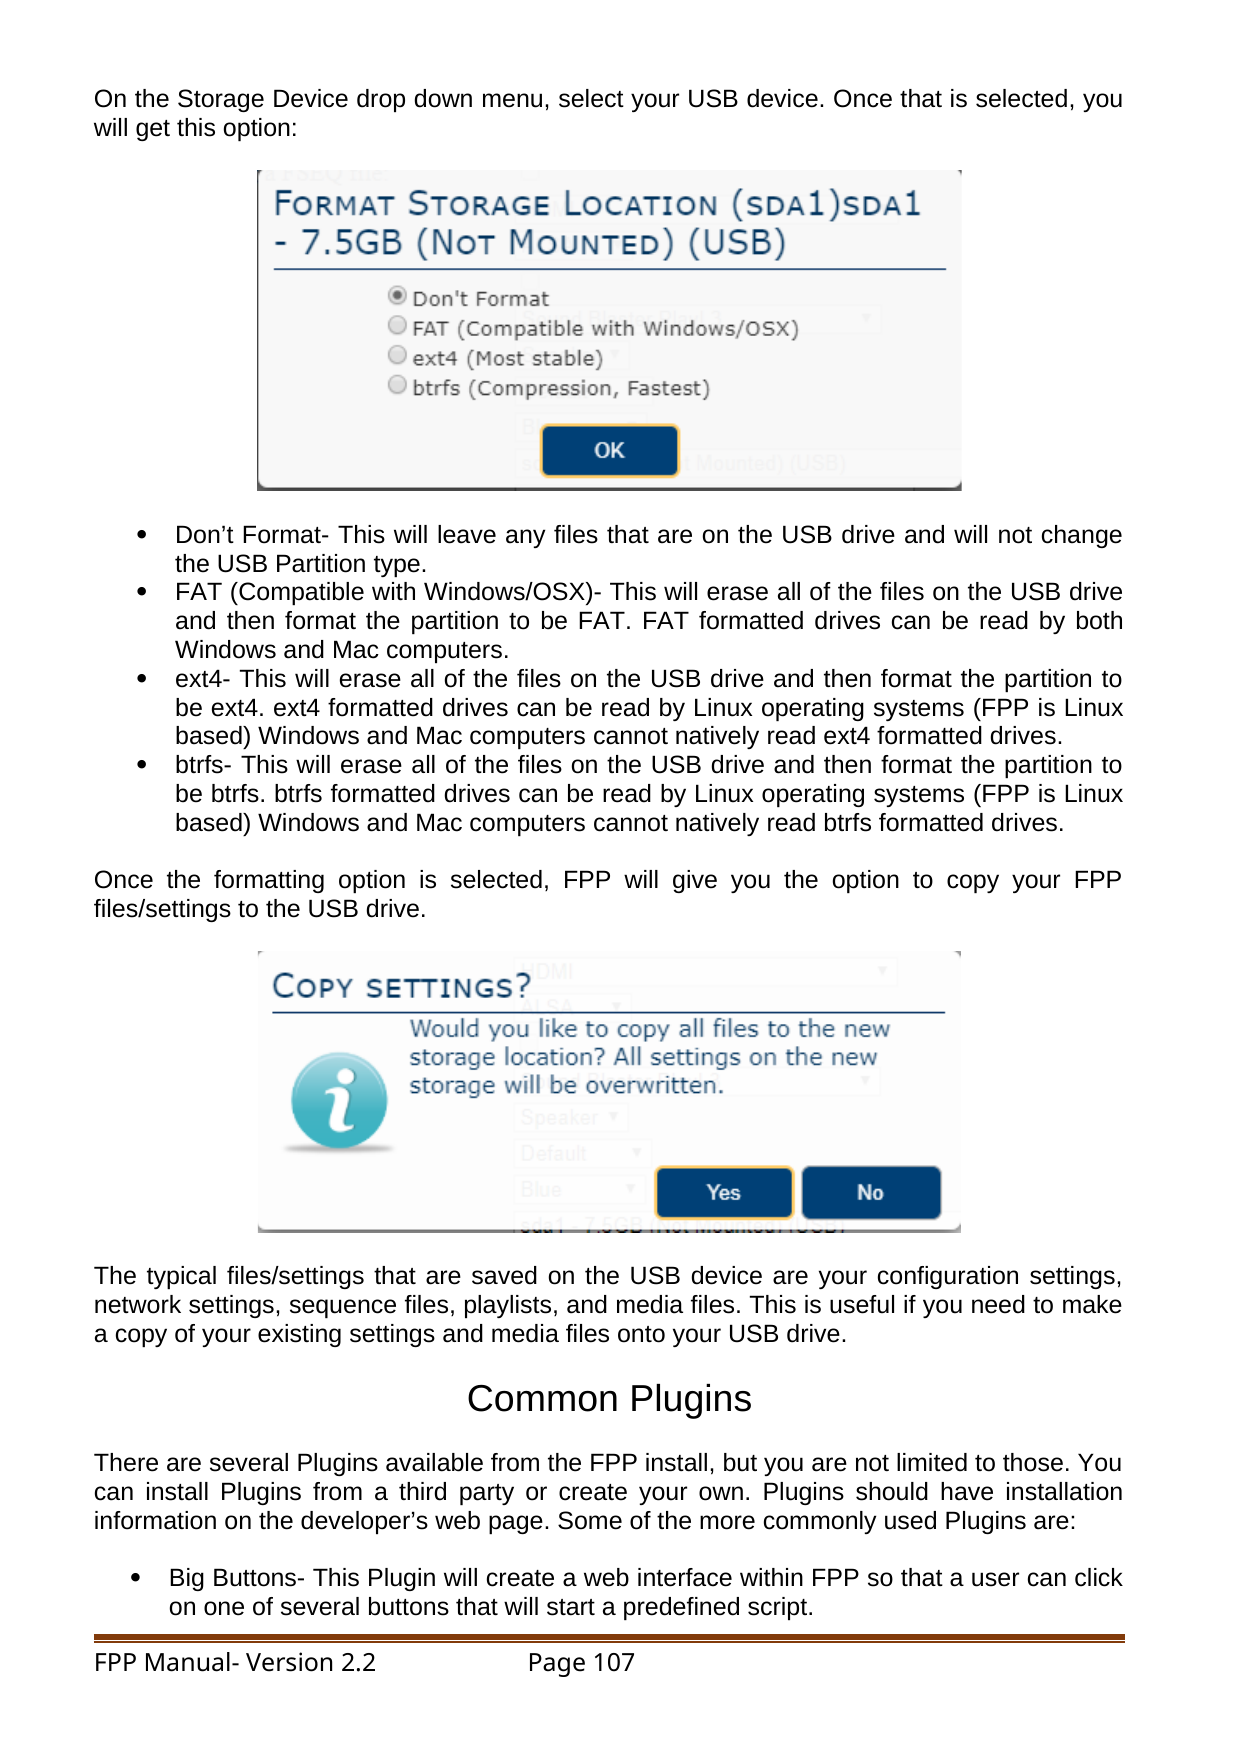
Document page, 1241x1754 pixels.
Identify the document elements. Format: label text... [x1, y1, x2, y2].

text The typical files/settings that are saved on the USB device are your configuration settings, network settings, sequence files, playlists, and media files. This is useful if you need to make a copy of your existing settings and media files onto your USB drive. [94, 1261, 1125, 1348]
list FAT (Compatible with Windows/OSX)- This will erase all of the files on the USB drive and then format the partition to be FAT. FAT formatted drives can be read by both Windows and Mac computers. [137, 577, 1125, 664]
list ext4- This will erase all of the files on the USB drive and then format the partition to be ext4. ext4 formatted drives can be read by Linux operating systems (FPP is Linux based) Windows and Mac computers cannot natively read ext4 formatted drives. [137, 664, 1125, 750]
list btrfs- This will erase all of the files on the USB drive and then format the partition to be btrfs. btrfs formatted drives can be read by Linux operating systems (FPP is Linux based) Windows and Mac computers cannot natively read btrfs formatted drives. [137, 750, 1125, 836]
text Once the formatting option is selected, FPP will give you the option to copy your FPP files/settings to the USB drive. [94, 865, 1125, 923]
text On the Storage Device drop down menu, select your USB device. Once that is selected, you will get this option: [94, 84, 1125, 142]
subtitle Common Plugins [94, 1376, 1125, 1419]
list Don’t Format- This will leave any files that are on the USB drive and will not change the USB Partition type. [137, 520, 1125, 577]
list Big Buttons- This Plugin will create a web interface within FPP so that a user can click on one of several buttons that will start a predefined script. [131, 1563, 1125, 1621]
picture [257, 951, 961, 1233]
picture [257, 170, 962, 491]
text There are several Plugins available from the FPP install, but you are not limited to those. You can install Plugins from a third party or create your own. Plugins should have installation information on the developer’s web page. Some of the more commonly used Plugins are: [94, 1448, 1125, 1534]
